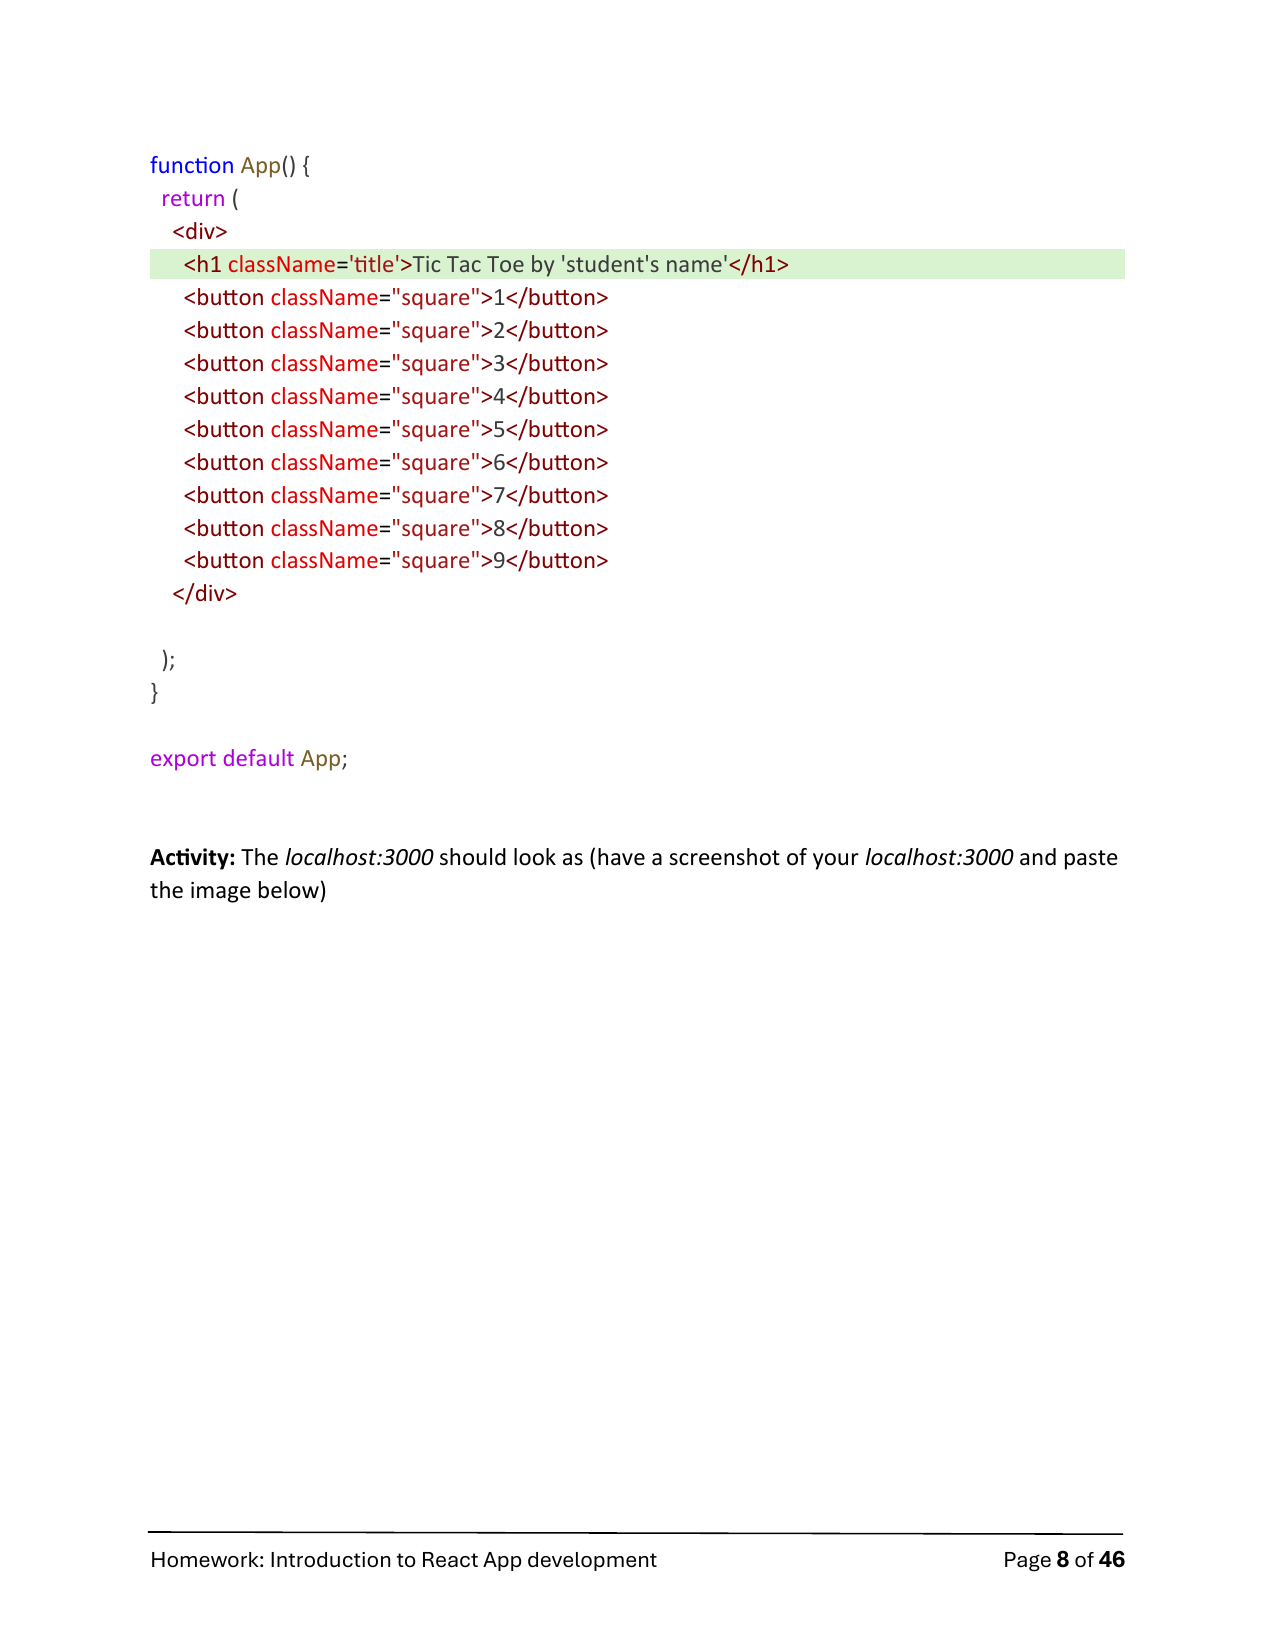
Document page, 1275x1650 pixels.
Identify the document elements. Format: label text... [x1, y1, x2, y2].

text ); [150, 644, 1125, 674]
text <button className="square">4</button> [150, 380, 1125, 411]
text <button className="square">5</button> [150, 413, 1125, 444]
text } [150, 677, 1125, 707]
text Activity: The localhost:3000 should look as (have a screenshot of your localhost:3000 and paste the image below) [150, 841, 1125, 905]
text <h1 className='title'>Tic Tac Toe by 'student's name'</h1> [150, 249, 1125, 279]
text return ( [150, 183, 1125, 213]
text <div> [150, 216, 1125, 246]
text <button className="square">7</button> [150, 479, 1125, 510]
text function App() { [150, 150, 1125, 181]
text <button className="square">6</button> [150, 446, 1125, 477]
text <button className="square">2</button> [150, 314, 1125, 345]
text export default App; [150, 742, 1125, 773]
text <button className="square">9</button> [150, 545, 1125, 576]
text <button className="square">8</button> [150, 512, 1125, 543]
text <button className="square">1</button> [150, 282, 1125, 312]
text </div> [150, 578, 1125, 608]
text <button className="square">3</button> [150, 347, 1125, 378]
